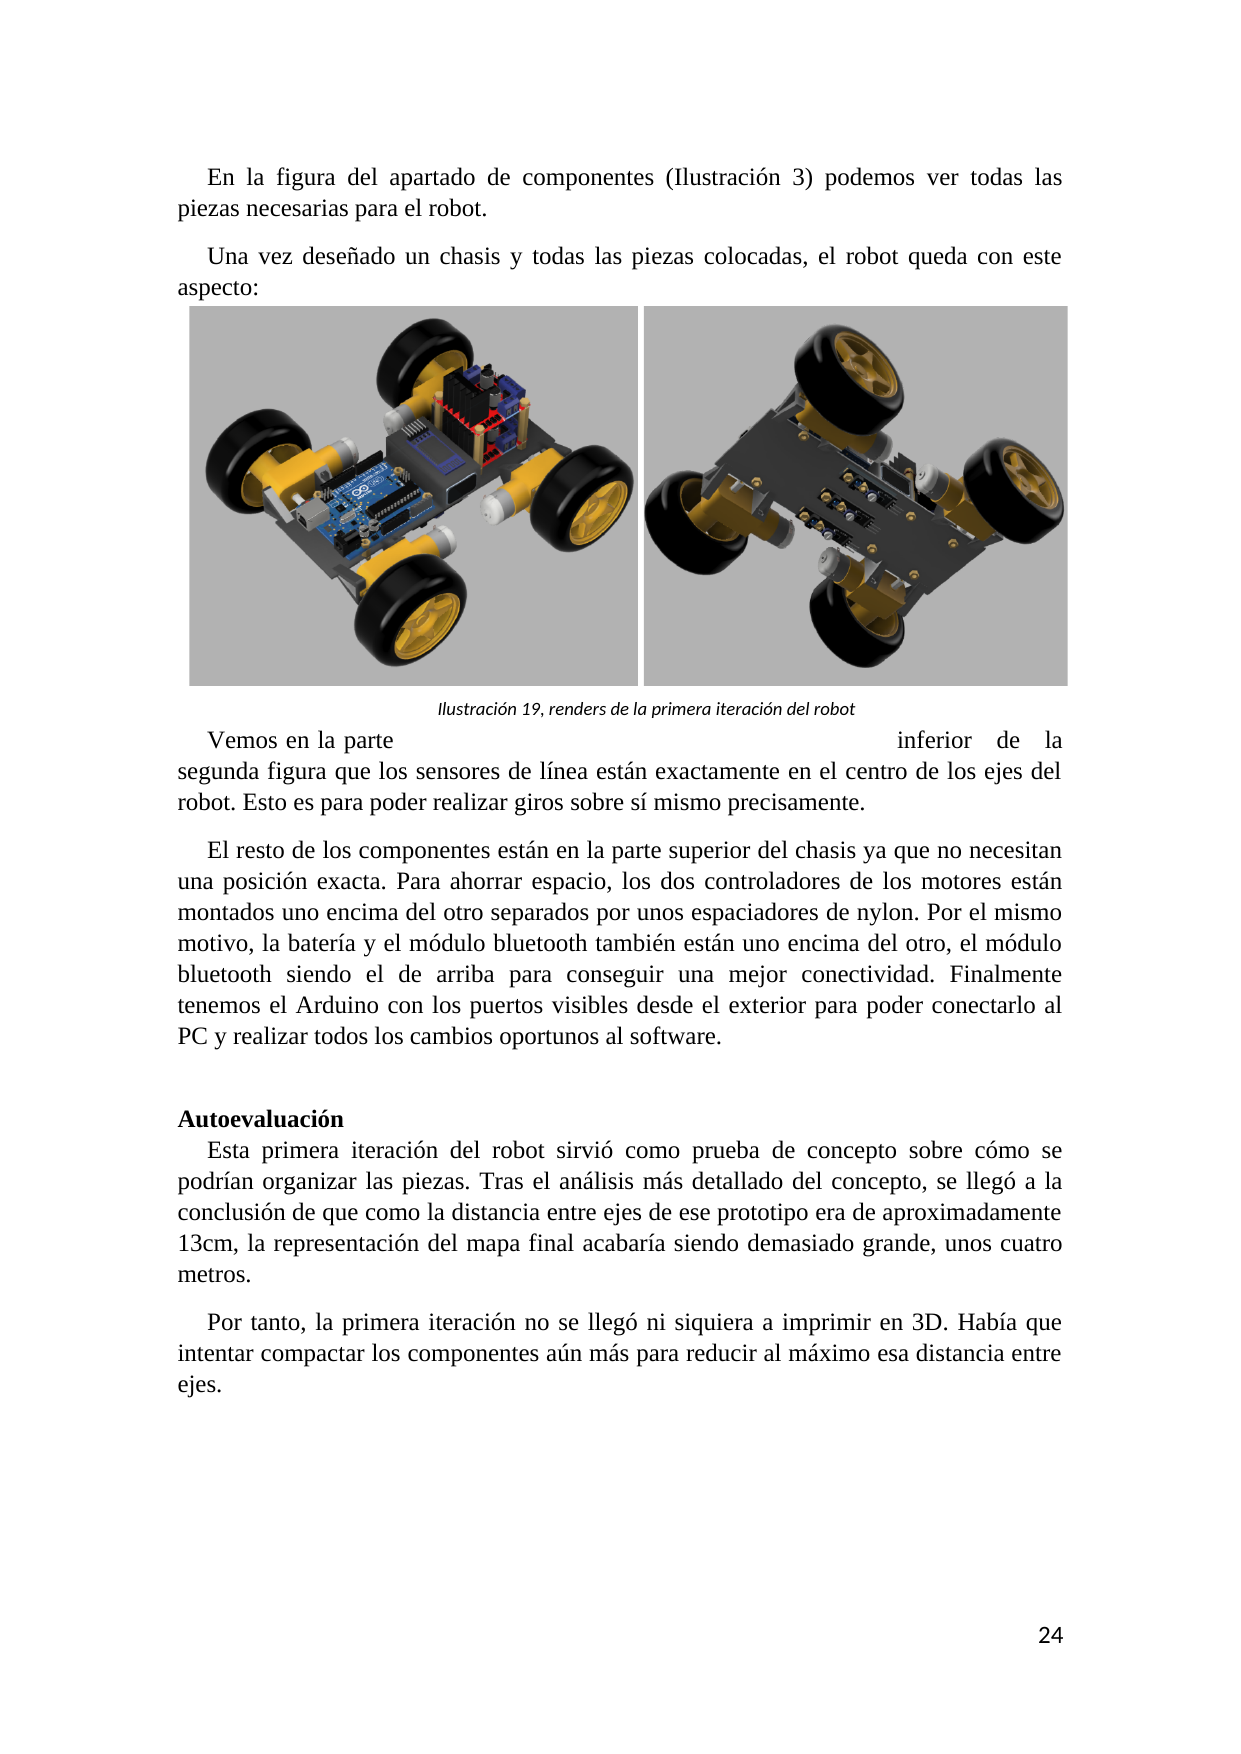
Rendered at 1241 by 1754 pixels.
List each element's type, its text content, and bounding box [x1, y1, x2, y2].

text Una vez deseñado un chasis y todas las piezas colocadas, el robot queda con este aspecto: [177, 241, 1063, 301]
text El resto de los componentes están en la parte superior del chasis ya que no necesitan una posición exacta. Para ahorrar espacio, los dos controladores de los motores están montados uno encima del otro separados por unos espaciadores de nylon. Por el mismo motivo, la batería y el módulo bluetooth también están uno encima del otro, el módulo bluetooth siendo el de arriba para conseguir una mejor conectividad. Finalmente tenemos el Arduino con los puertos visibles desde el exterior para poder conectarlo al PC y realizar todos los cambios oportunos al software. [177, 835, 1063, 1050]
text Vemos en la parte inferior de la segunda figura que los sensores de línea están exactamente en el centro de los ejes del robot. Esto es para poder realizar giros sobre sí mismo precisamente. [177, 725, 1063, 816]
text Esta primera iteración del robot sirvió como prueba de concepto sobre cómo se podrían organizar las piezas. Tras el análisis más detallado del concepto, se llegó a la conclusión de que como la distancia entre ejes de ese prototipo era de aproximadamente 13cm, la representación del mapa final acabaría siendo demasiado grande, unos cuatro metros. [177, 1135, 1063, 1288]
text En la figura del apartado de componentes (Ilustración 3) podemos ver todas las piezas necesarias para el robot. [177, 162, 1063, 222]
picture [642, 306, 1067, 684]
text Por tanto, la primera iteración no se llegó ni siquiera a imprimir en 3D. Había que intentar compactar los componentes aún más para reducir al máximo esa distancia entre ejes. [177, 1307, 1063, 1398]
picture [187, 306, 638, 684]
text Autoevaluación [177, 1104, 1063, 1133]
